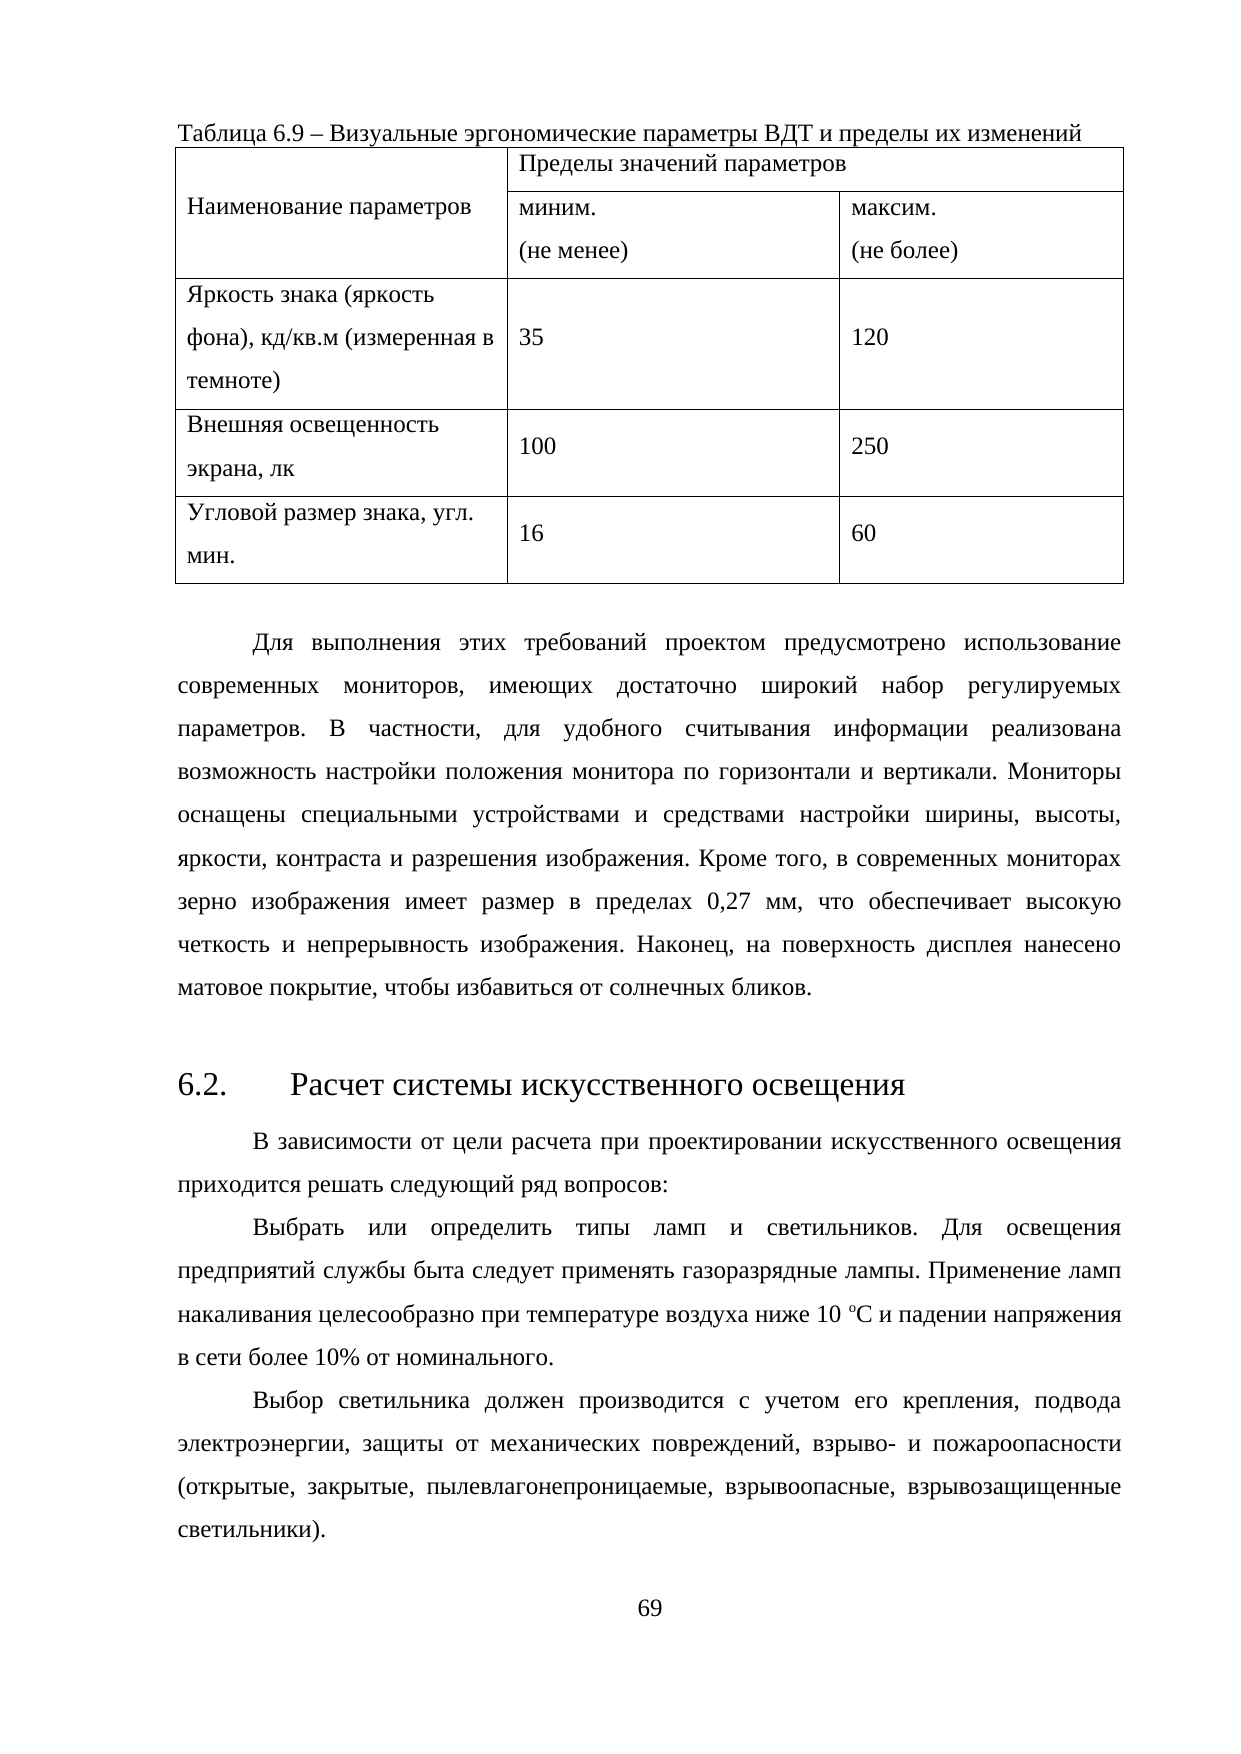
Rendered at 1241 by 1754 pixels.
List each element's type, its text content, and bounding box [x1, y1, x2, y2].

text В зависимости от цели расчета при проектировании искусственного освещения приходится решать следующий ряд вопросов: [177, 1126, 1122, 1198]
table_cell 120 [840, 279, 1123, 408]
table_header Пределы значений параметров [508, 148, 1123, 191]
table_cell 16 [508, 497, 839, 583]
table_cell максим. (не более) [840, 192, 1123, 278]
table_cell Яркость знака (яркость фона), кд/кв.м (измеренная в темноте) [176, 279, 507, 408]
table_cell 60 [840, 497, 1123, 583]
table_cell 100 [508, 410, 839, 496]
text Выбрать или определить типы ламп и светильников. Для освещения предприятий службы быта следует применять газоразрядные лампы. Применение ламп накаливания целесообразно при температуре воздуха ниже 10 оС и падении напряжения в сети более 10% от номинального. [177, 1212, 1122, 1371]
table_cell 250 [840, 410, 1123, 496]
table_cell Внешняя освещенность экрана, лк [176, 410, 507, 496]
text Для выполнения этих требований проектом предусмотрено использование современных мониторов, имеющих достаточно широкий набор регулируемых параметров. В частности, для удобного считывания информации реализована возможность настройки положения монитора по горизонтали и вертикали. Мониторы оснащены специальными устройствами и средствами настройки ширины, высоты, яркости, контраста и разрешения изображения. Кроме того, в современных мониторах зерно изображения имеет размер в пределах 0,27 мм, что обеспечивает высокую четкость и непрерывность изображения. Наконец, на поверхность дисплея нанесено матовое покрытие, чтобы избавиться от солнечных бликов. [177, 627, 1122, 1001]
subtitle Расчет системы искусственного освещения [177, 1064, 1122, 1103]
table_cell 35 [508, 279, 839, 408]
table_header Наименование параметров [176, 148, 507, 278]
text Таблица 6.9 – Визуальные эргономические параметры ВДТ и пределы их изменений [177, 118, 1122, 147]
text Выбор светильника должен производится с учетом его крепления, подвода электроэнергии, защиты от механических повреждений, взрыво- и пожароопасности (открытые, закрытые, пылевлагонепроницаемые, взрывоопасные, взрывозащищенные светильники). [177, 1385, 1122, 1543]
table_cell Угловой размер знака, угл. мин. [176, 497, 507, 583]
table_cell миним. (не менее) [508, 192, 839, 278]
